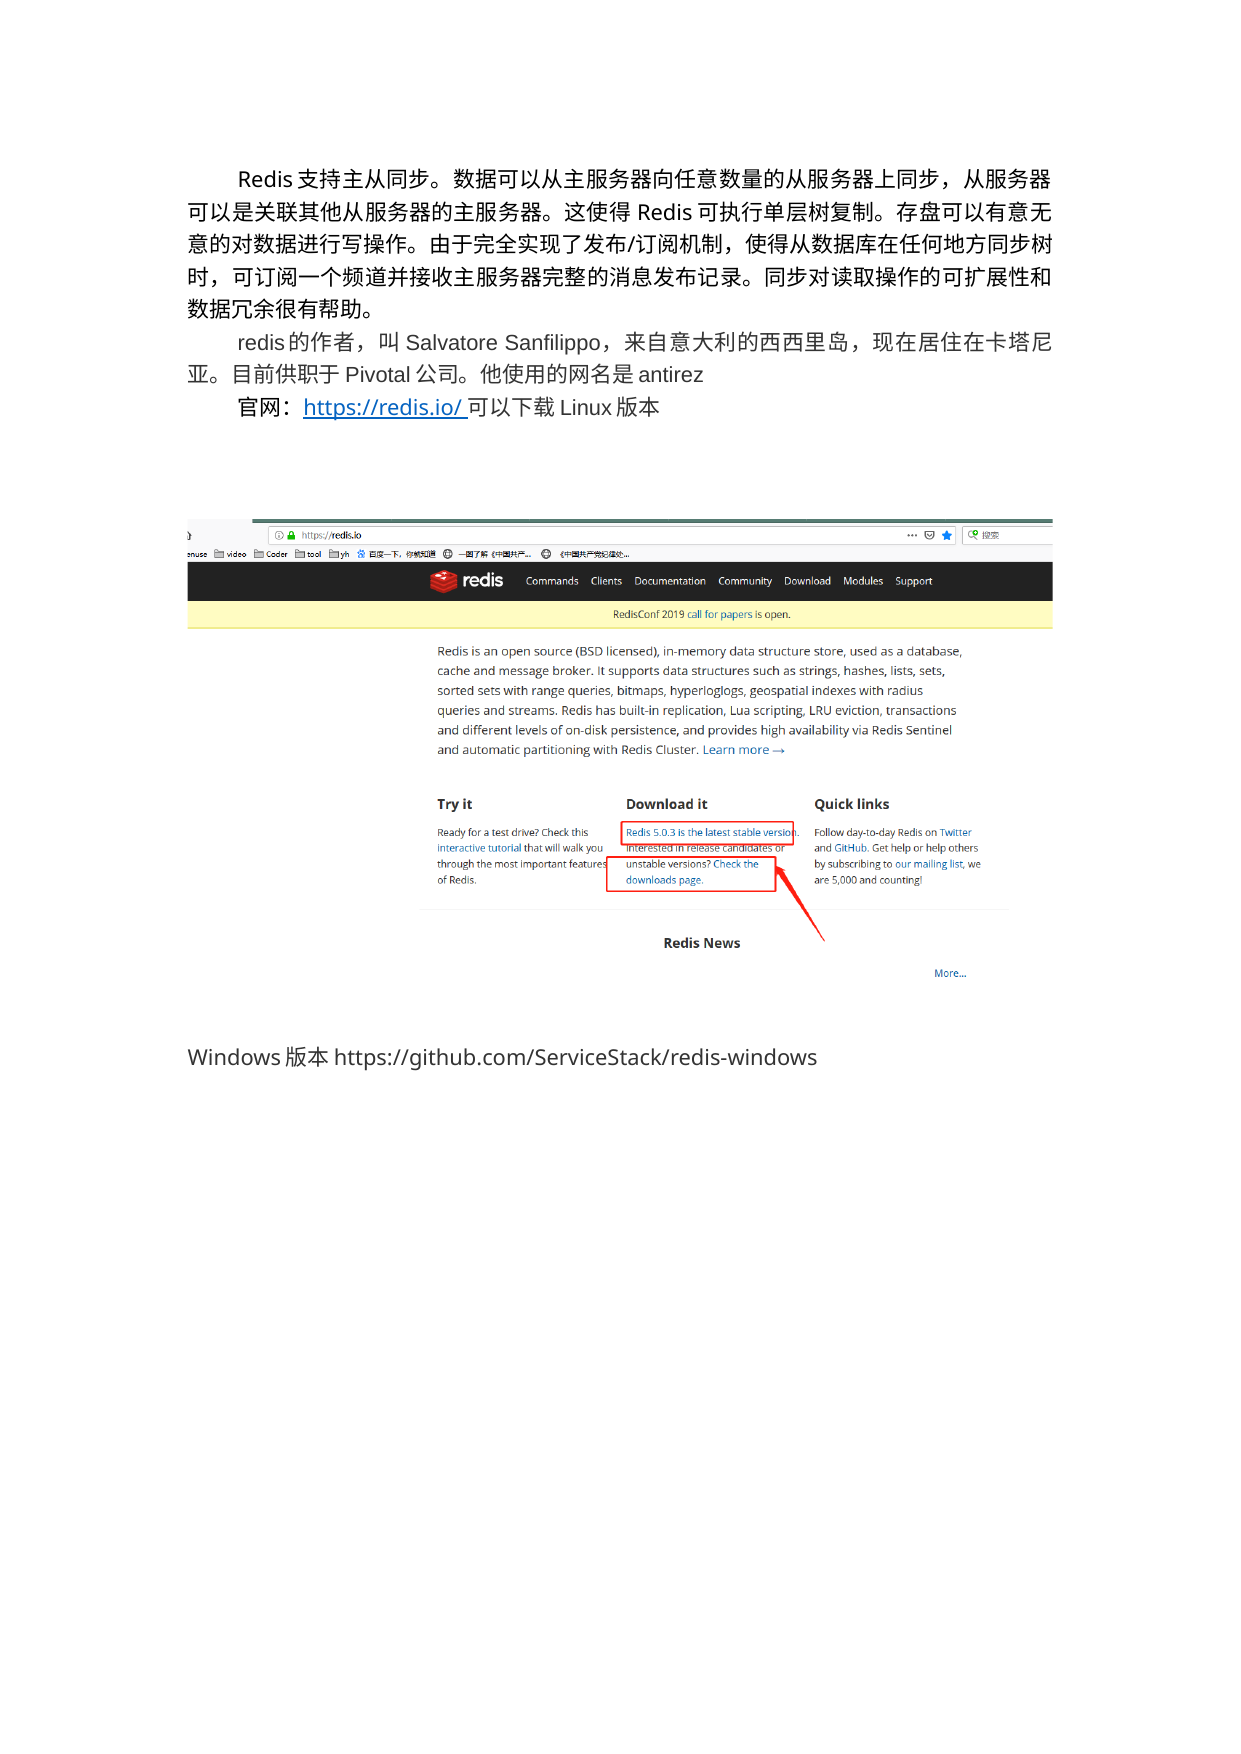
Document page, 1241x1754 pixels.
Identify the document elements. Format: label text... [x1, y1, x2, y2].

picture [187, 519, 1053, 1019]
text 官网：https://redis.io/ 可以下载Linux版本 [187, 389, 1053, 422]
text Redis支持主从同步。数据可以从主服务器向任意数量的从服务器上同步，从服务器可以是关联其他从服务器的主服务器。这使得Redis可执行单层树复制。存盘可以有意无意的对数据进行写操作。由于完全实现了发布/订阅机制，使得从数据库在任何地方同步树时，可订阅一个频道并接收主服务器完整的消息发布记录。同步对读取操作的可扩展性和数据冗余很有帮助。 [187, 162, 1053, 324]
text redis 的作者，叫Salvatore Sanfilippo，来自意大利的西西里岛，现在居住在卡塔尼亚。目前供职于Pivotal公司。他使用的网名是antirez [187, 324, 1053, 389]
text Windows版本https://github.com/ServiceStack/redis-windows [187, 1039, 1053, 1072]
